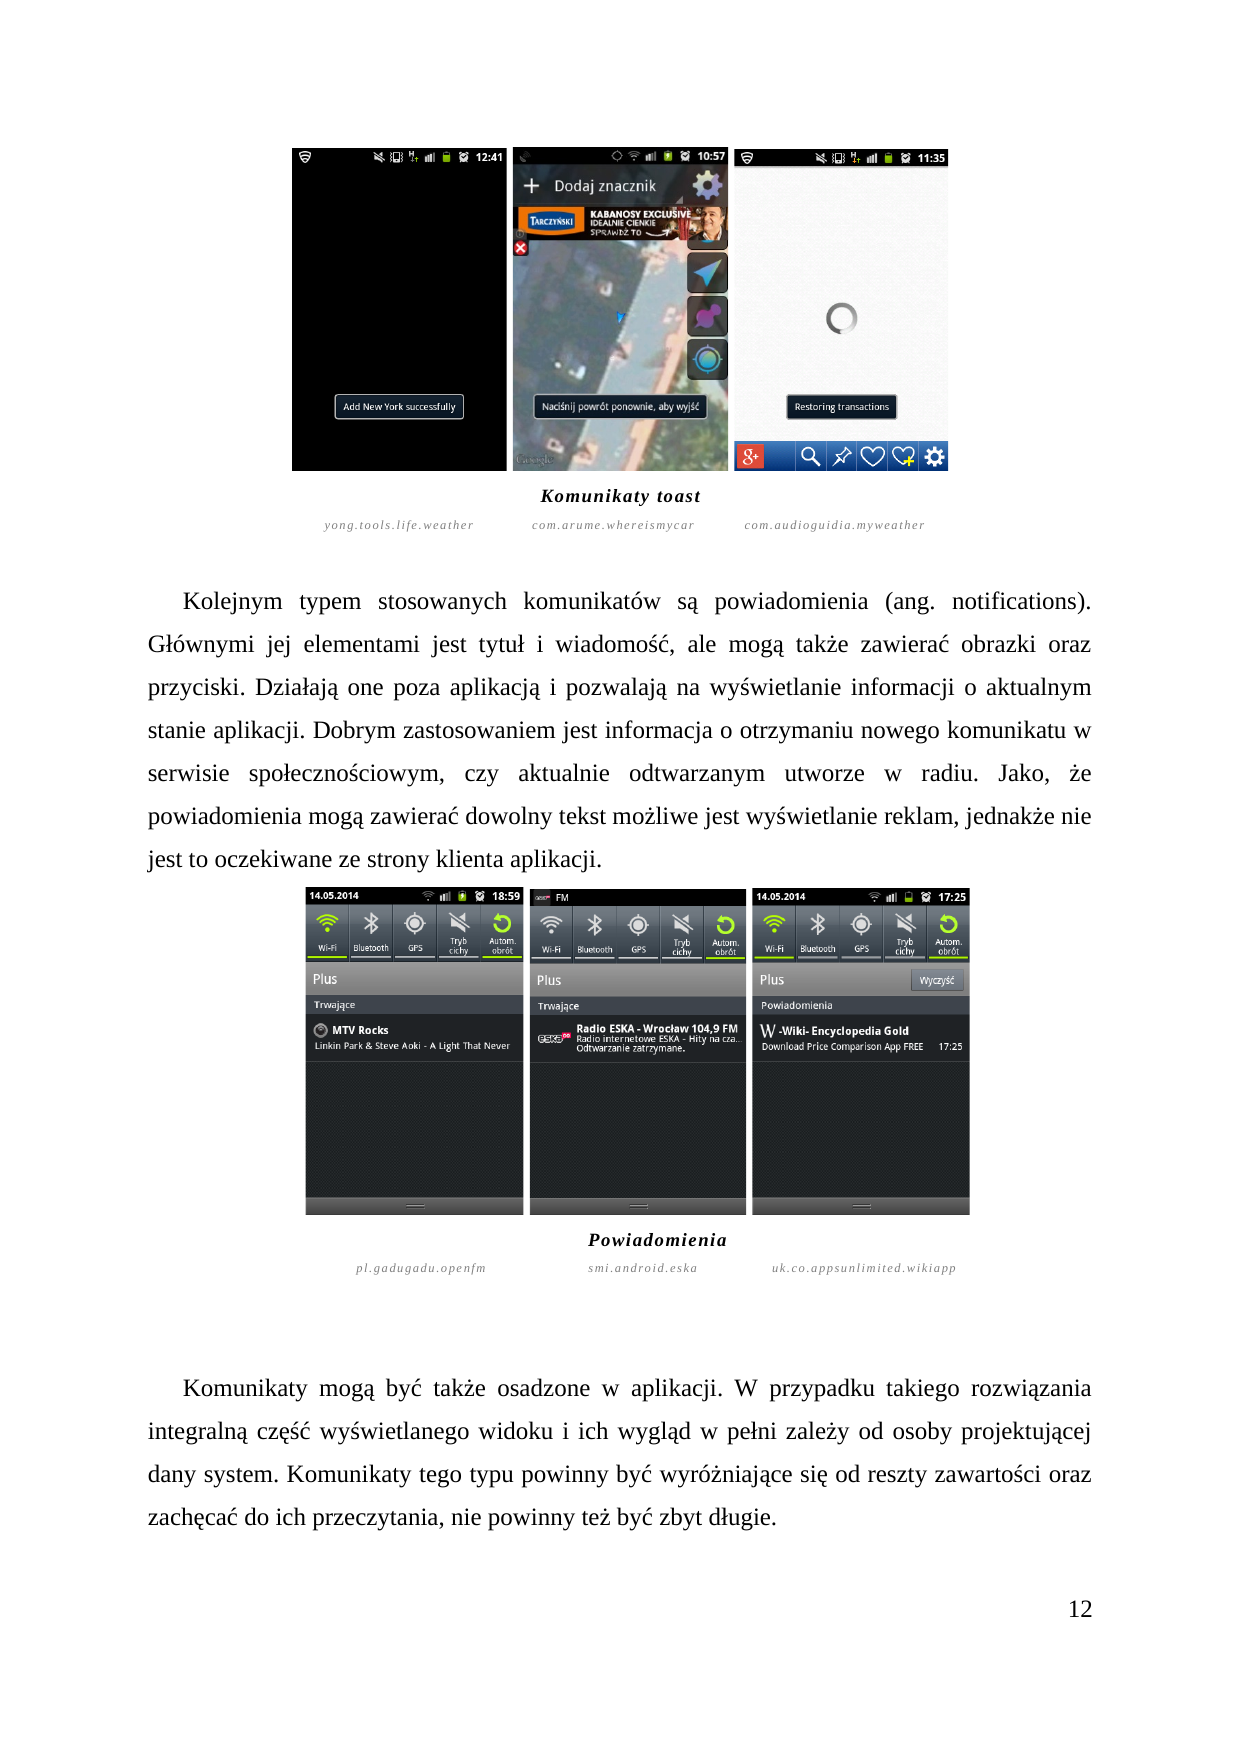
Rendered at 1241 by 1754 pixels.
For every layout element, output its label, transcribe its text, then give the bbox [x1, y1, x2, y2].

table_header pl.gadugadu.openfm [310, 1261, 532, 1286]
picture [752, 888, 970, 1215]
text Kolejnym typem stosowanych komunikatów są powiadomienia (ang. notifications). Głównymi jej elementami jest tytuł i wiadomość, ale mogą także zawierać obrazki oraz przyciski. Działają one poza aplikacją i pozwalają na wyświetlanie informacji o aktualnym stanie aplikacji. Dobrym zastosowaniem jest informacja o otrzymaniu nowego komunikatu w serwisie społecznościowym, czy aktualnie odtwarzanym utworze w radiu. Jako, że powiadomienia mogą zawierać dowolny tekst możliwe jest wyświetlanie reklam, jednakże nie jest to oczekiwane ze strony klienta aplikacji. [148, 586, 1092, 873]
picture [734, 149, 949, 471]
table_header com.arume.whereismycar [502, 518, 723, 543]
table_header com.audioguidia.myweather [724, 518, 945, 543]
picture [292, 148, 507, 471]
text Komunikaty mogą być także osadzone w aplikacji. W przypadku takiego rozwiązania integralną część wyświetlanego widoku i ich wygląd w pełni zależy od osoby projektującej dany system. Komunikaty tego typu powinny być wyróżniające się od reszty zawartości oraz zachęcać do ich przeczytania, nie powinny też być zbyt długie. [148, 1373, 1092, 1531]
subtitle Powiadomienia [148, 1229, 1092, 1251]
subtitle Komunikaty toast [148, 485, 1092, 507]
picture [512, 147, 729, 471]
table_header uk.co.appsunlimited.wikiapp [753, 1261, 975, 1286]
picture [305, 887, 524, 1215]
picture [529, 889, 747, 1215]
table_header smi.android.eska [532, 1261, 753, 1286]
table_header yong.tools.life.weather [295, 518, 502, 543]
